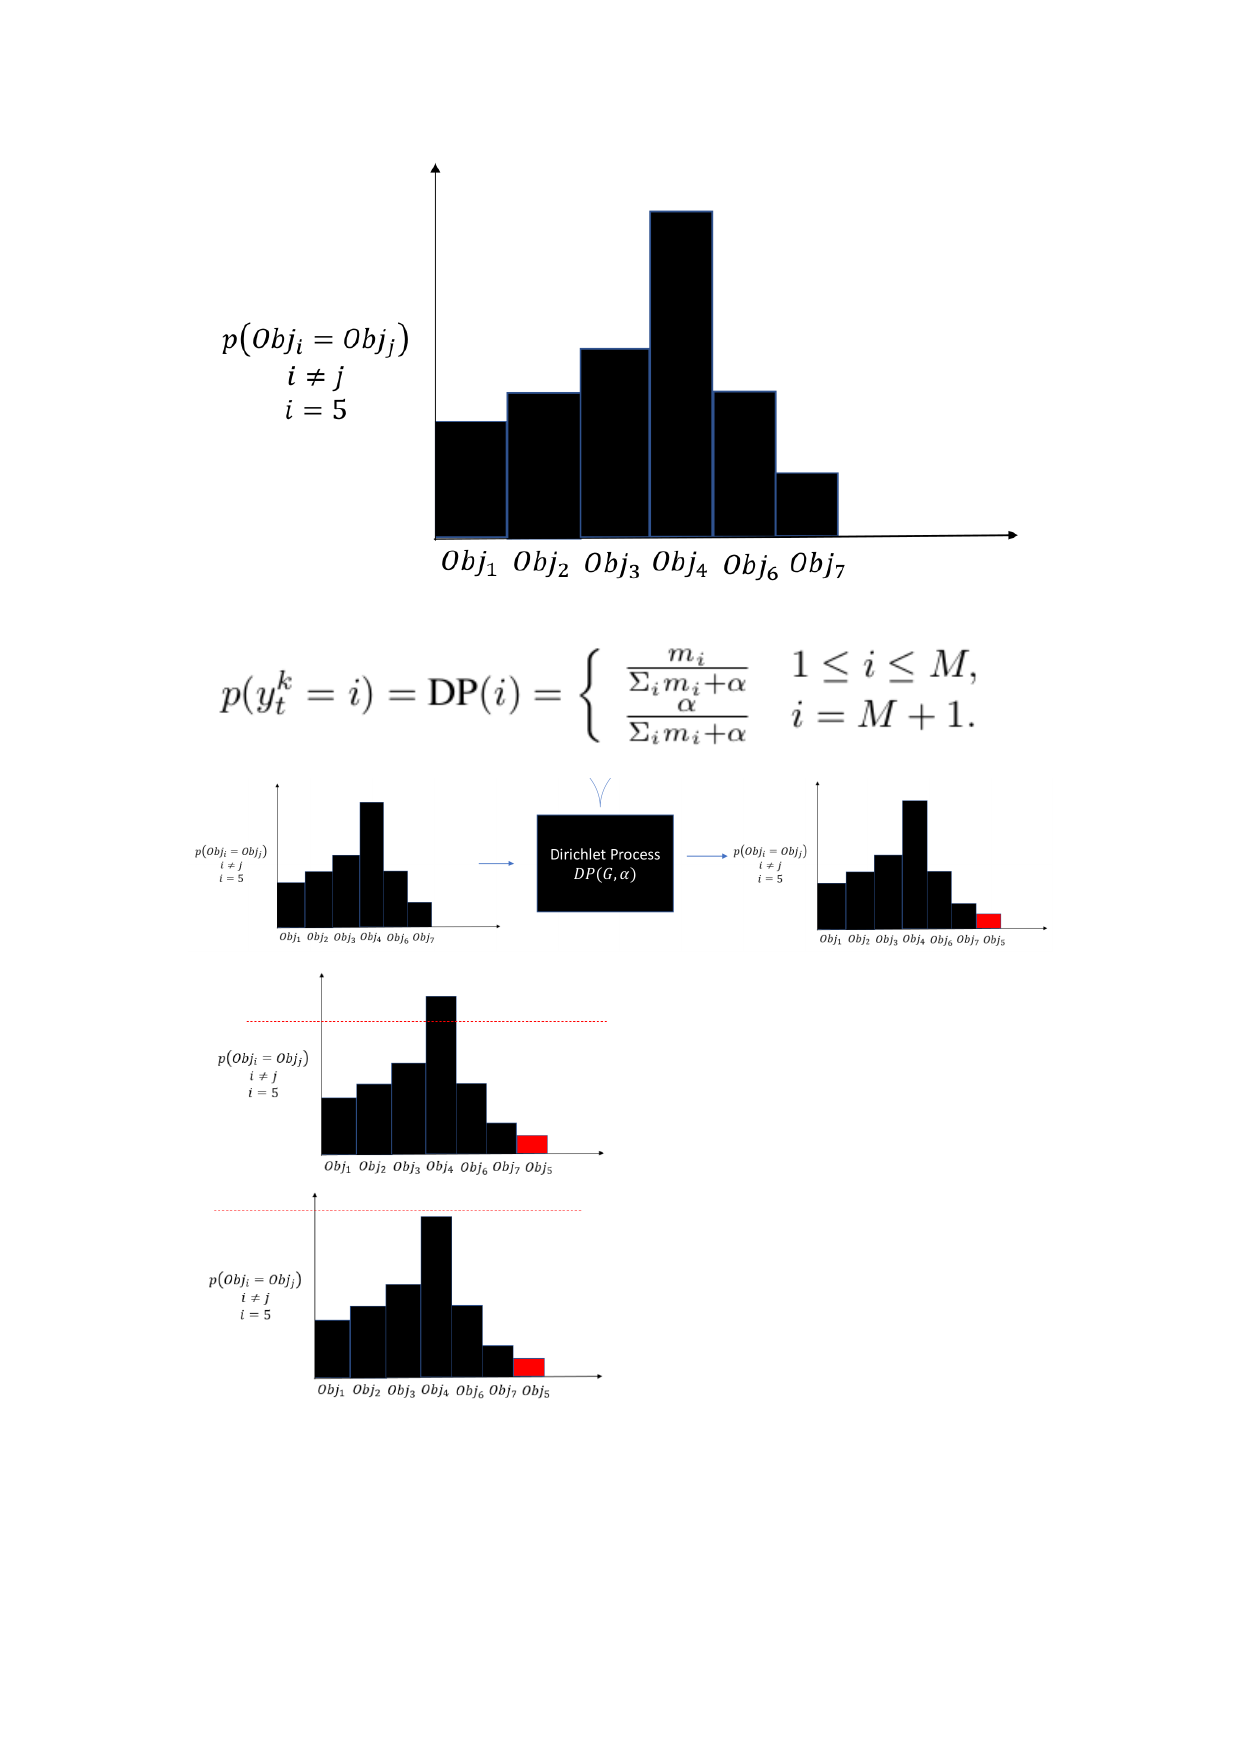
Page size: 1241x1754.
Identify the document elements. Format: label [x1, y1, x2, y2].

picture [187, 1192, 627, 1404]
picture [187, 778, 1053, 952]
picture [187, 608, 1043, 760]
picture [187, 970, 613, 1191]
picture [187, 150, 1053, 590]
